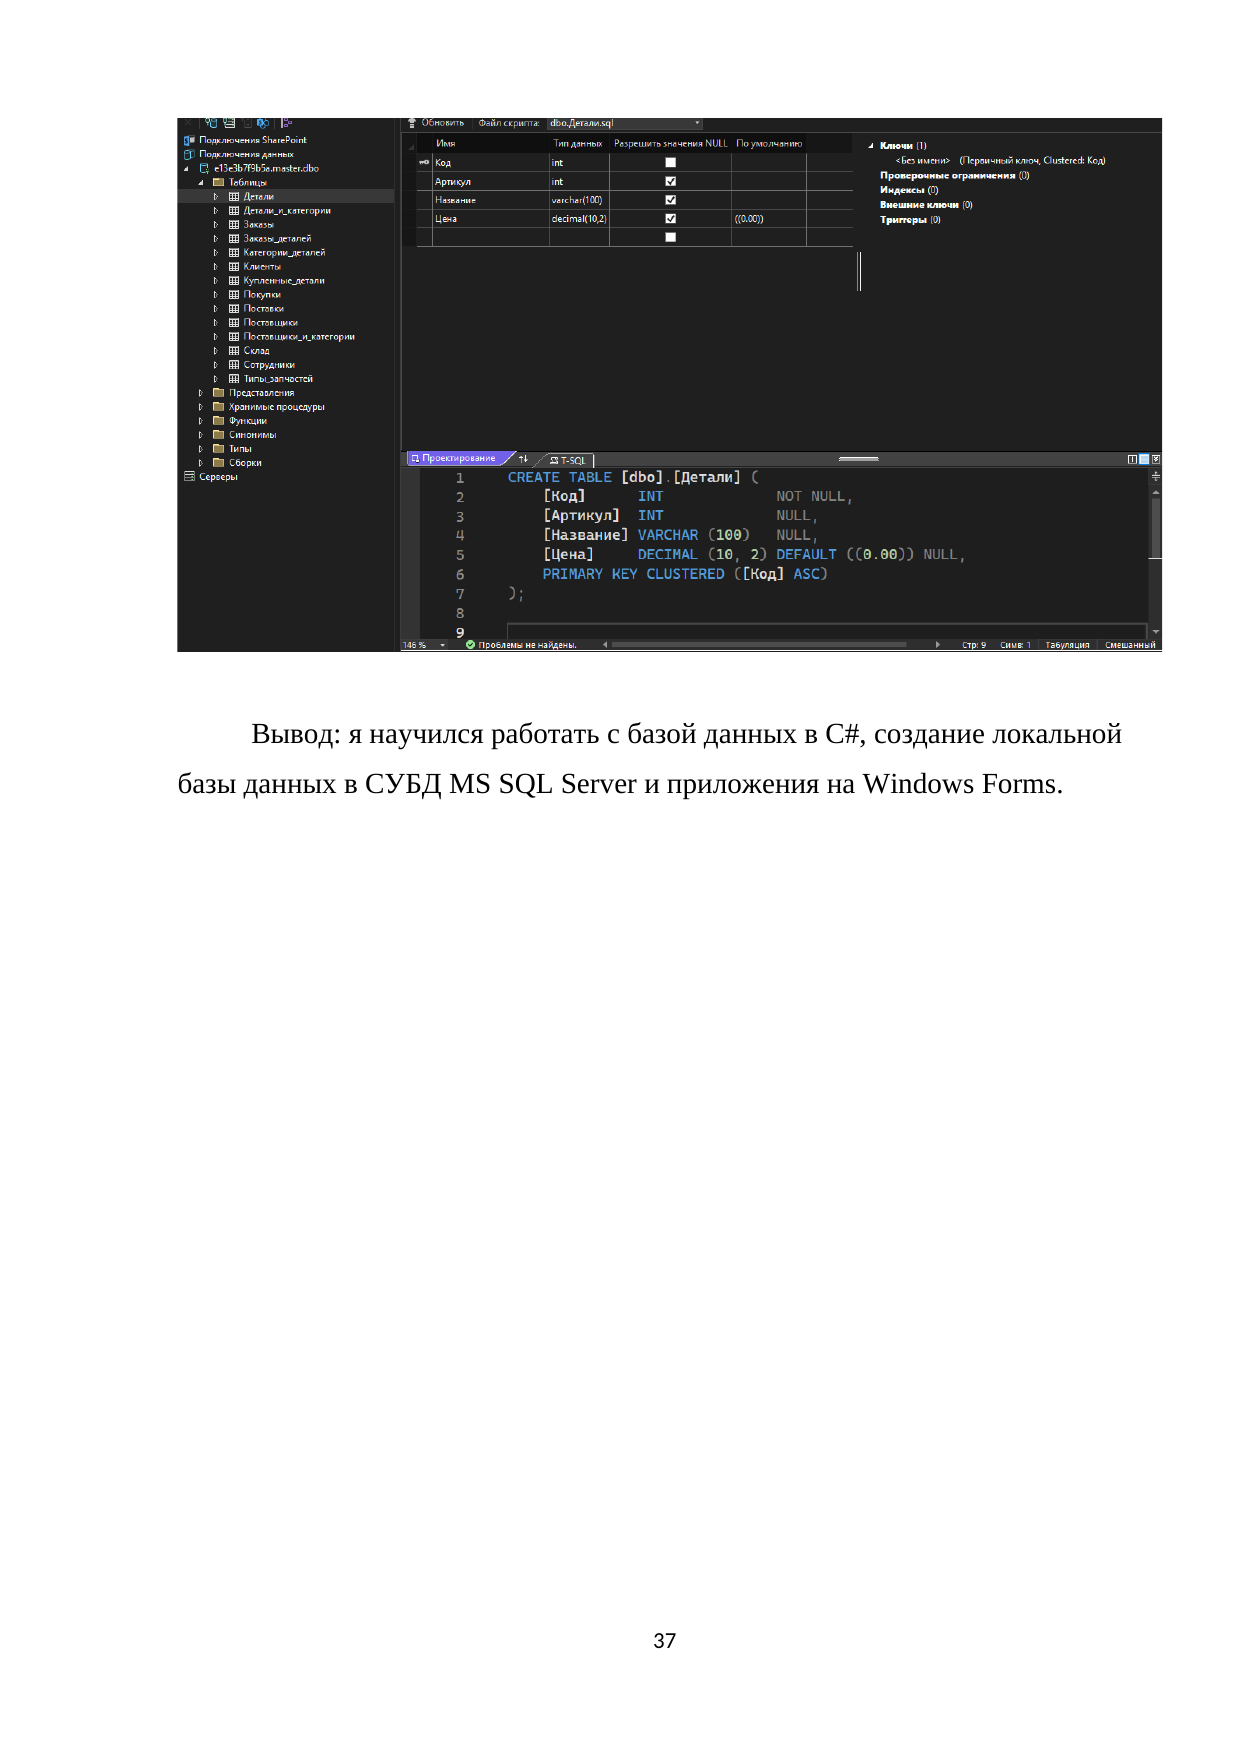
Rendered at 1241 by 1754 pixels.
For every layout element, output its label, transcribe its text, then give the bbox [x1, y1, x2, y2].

text Вывод: я научился работать с базой данных в C#, создание локальной базы данных в СУБД MS SQL Server и приложения на Windows Forms. [177, 716, 1152, 800]
picture [177, 118, 1163, 652]
